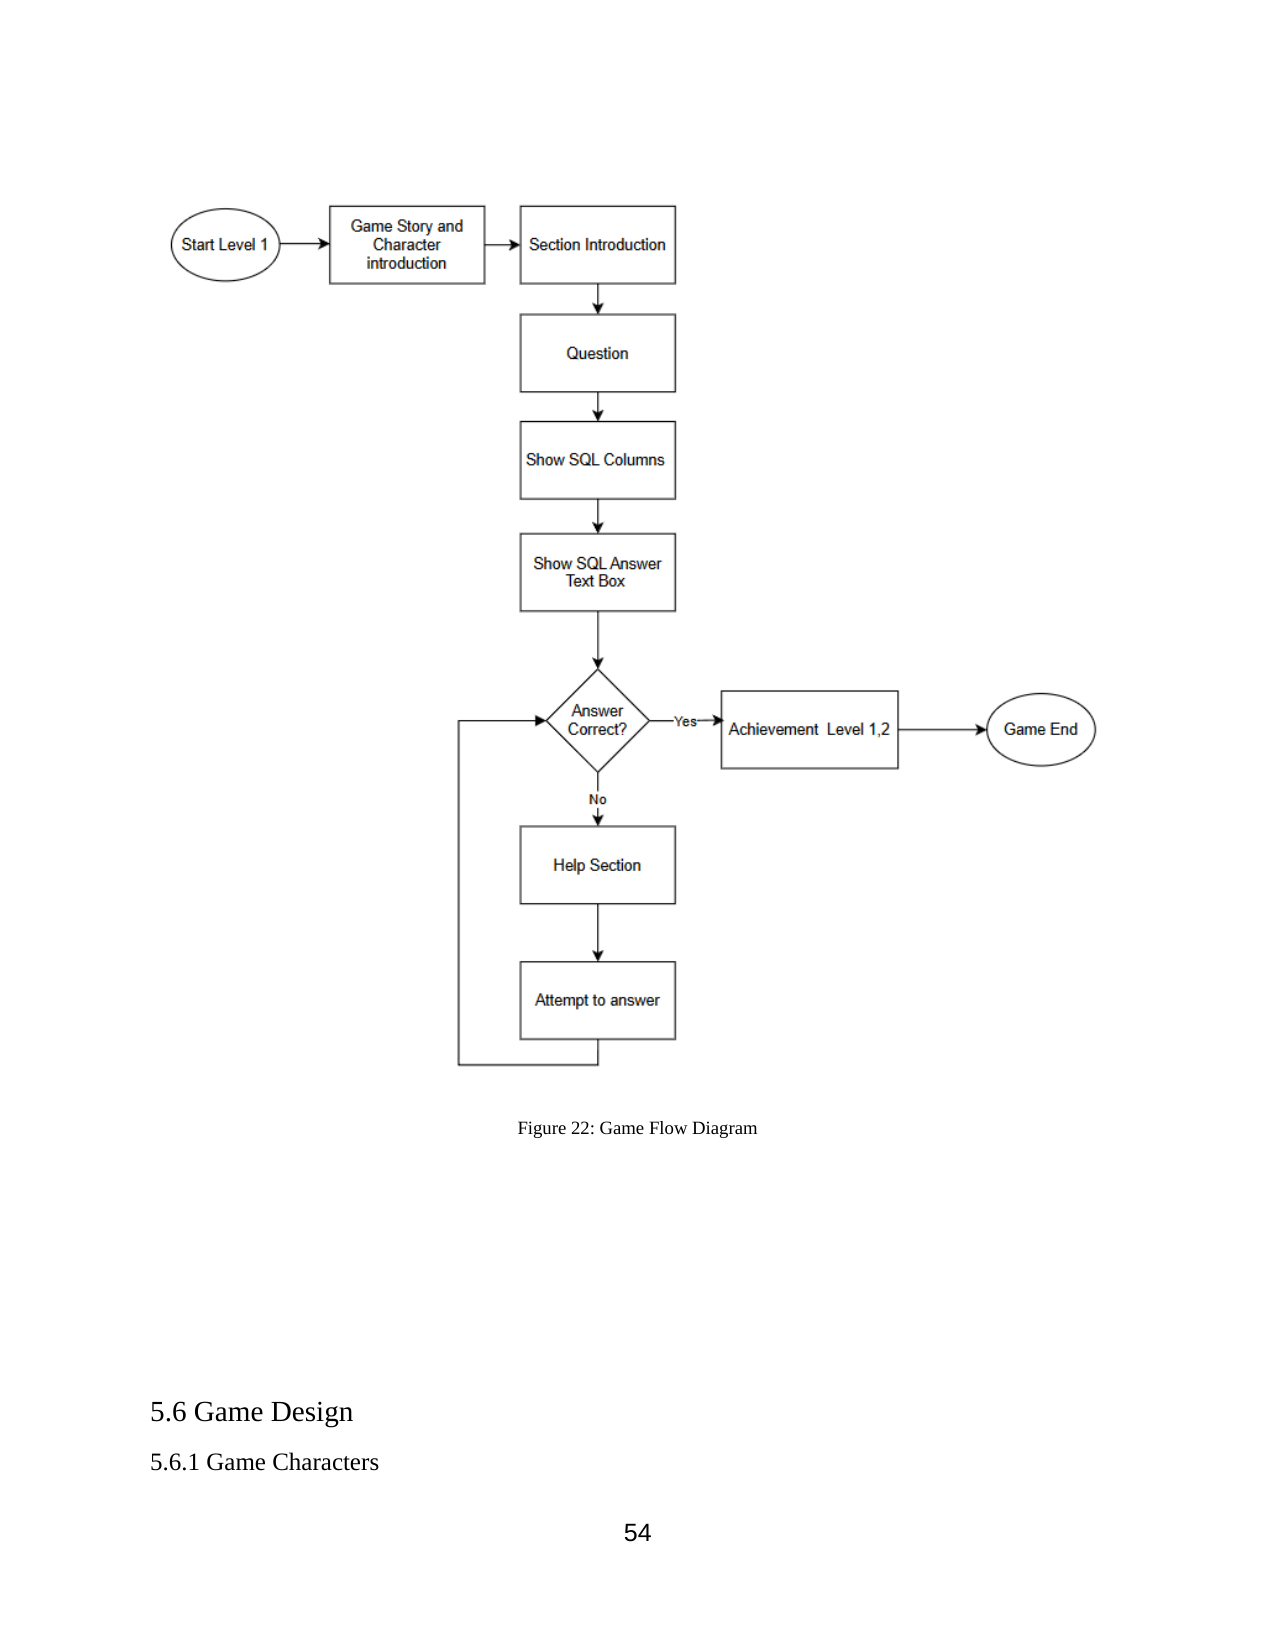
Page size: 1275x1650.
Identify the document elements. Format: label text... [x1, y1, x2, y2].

subtitle 5.6 Game Design [150, 1394, 1125, 1427]
subtitle 5.6.1 Game Characters [150, 1447, 1125, 1475]
text Figure 22: Game Flow Diagram [150, 1117, 1125, 1138]
picture [150, 150, 1125, 1101]
